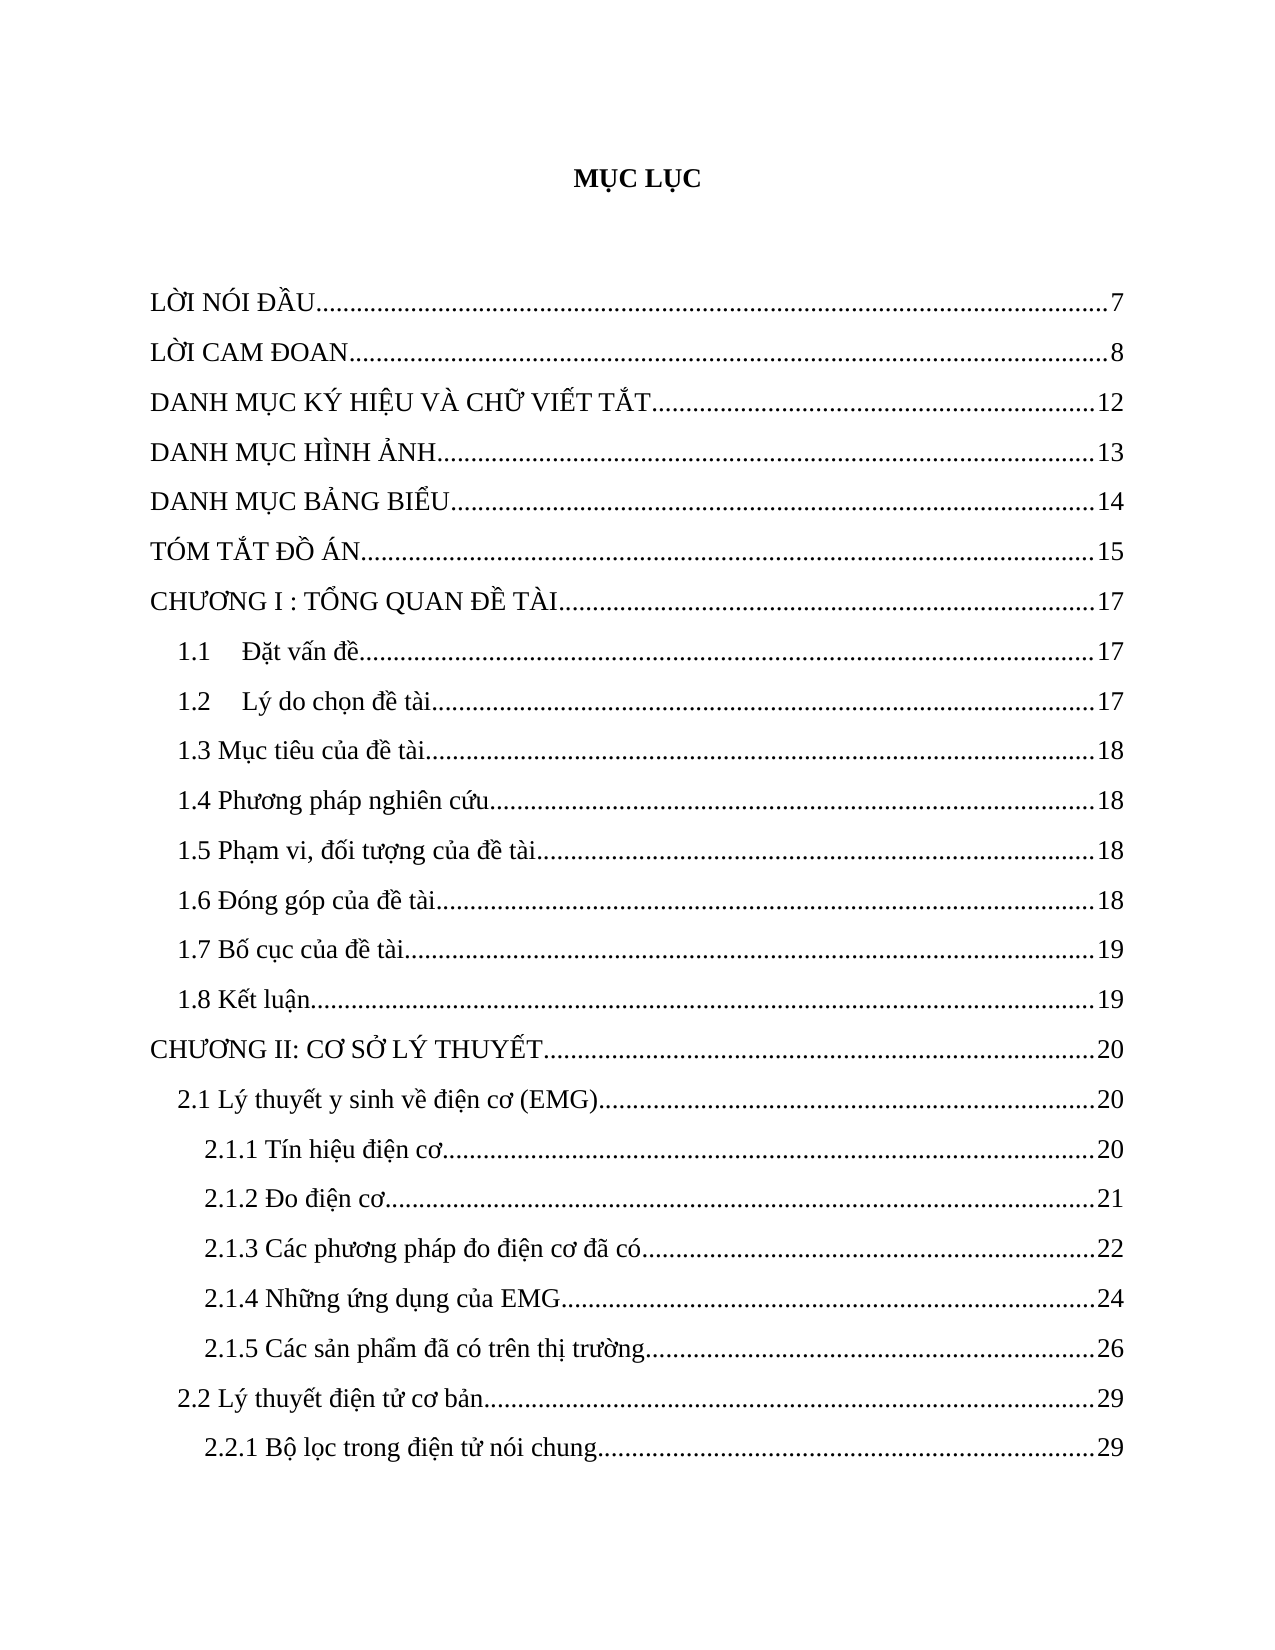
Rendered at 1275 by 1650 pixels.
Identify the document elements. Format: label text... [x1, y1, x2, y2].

text MỤC LỤC [150, 162, 1125, 194]
